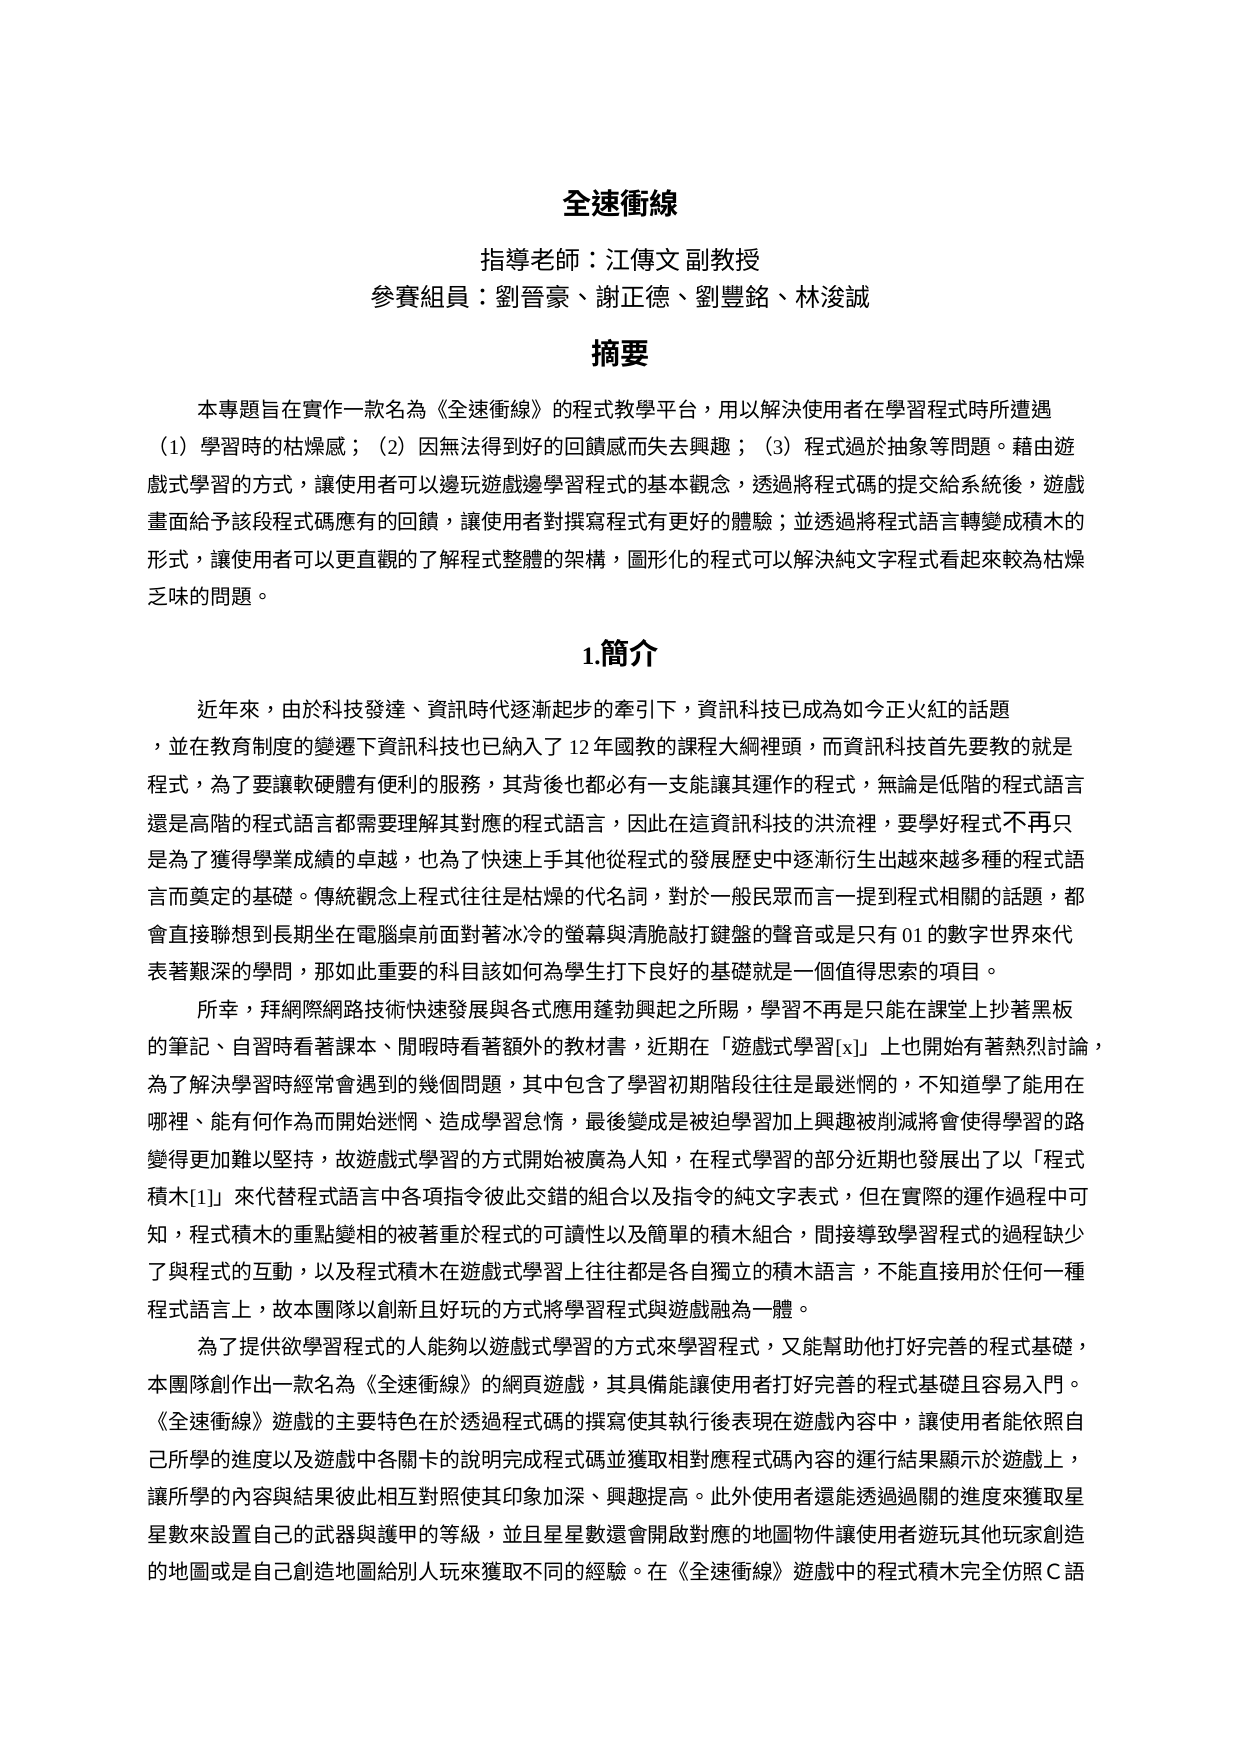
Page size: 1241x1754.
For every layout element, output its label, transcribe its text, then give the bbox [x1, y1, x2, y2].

text 摘要 [148, 314, 1092, 389]
text 全速衝線 [148, 164, 1092, 239]
text 參賽組員：劉晉豪、謝正德、劉豐銘、林浚誠 [148, 277, 1092, 314]
text 本專題旨在實作一款名為《全速衝線》的程式教學平台，用以解決使用者在學習程式時所遭遇（1）學習時的枯燥感；（2）因無法得到好的回饋感而失去興趣；（3）程式過於抽象等問題。藉由遊戲式學習的方式，讓使用者可以邊玩遊戲邊學習程式的基本觀念，透過將程式碼的提交給系統後，遊戲畫面給予該段程式碼應有的回饋，讓使用者對撰寫程式有更好的體驗；並透過將程式語言轉變成積木的形式，讓使用者可以更直觀的了解程式整體的架構，圖形化的程式可以解決純文字程式看起來較為枯燥乏味的問題。 [148, 389, 1092, 614]
text ，並在教育制度的變遷下資訊科技也已納入了12年國教的課程大綱裡頭，而資訊科技首先要教的就是程式，為了要讓軟硬體有便利的服務，其背後也都必有一支能讓其運作的程式，無論是低階的程式語言還是高階的程式語言都需要理解其對應的程式語言，因此在這資訊科技的洪流裡，要學好程式不再只是為了獲得學業成績的卓越，也為了快速上手其他從程式的發展歷史中逐漸衍生出越來越多種的程式語言而奠定的基礎。傳統觀念上程式往往是枯燥的代名詞，對於一般民眾而言一提到程式相關的話題，都會直接聯想到長期坐在電腦桌前面對著冰冷的螢幕與清脆敲打鍵盤的聲音或是只有01的數字世界來代表著艱深的學問，那如此重要的科目該如何為學生打下良好的基礎就是一個值得思索的項目。 [148, 727, 1092, 989]
text 近年來，由於科技發達、資訊時代逐漸起步的牽引下，資訊科技已成為如今正火紅的話題 [148, 689, 1092, 727]
text 所幸，拜網際網路技術快速發展與各式應用蓬勃興起之所賜，學習不再是只能在課堂上抄著黑板的筆記、自習時看著課本、閒暇時看著額外的教材書，近期在「遊戲式學習[x]」上也開始有著熱烈討論，為了解決學習時經常會遇到的幾個問題，其中包含了學習初期階段往往是最迷惘的，不知道學了能用在哪裡、能有何作為而開始迷惘、造成學習怠惰，最後變成是被迫學習加上興趣被削減將會使得學習的路變得更加難以堅持，故遊戲式學習的方式開始被廣為人知，在程式學習的部分近期也發展出了以「程式積木[1]」來代替程式語言中各項指令彼此交錯的組合以及指令的純文字表式，但在實際的運作過程中可知，程式積木的重點變相的被著重於程式的可讀性以及簡單的積木組合，間接導致學習程式的過程缺少了與程式的互動，以及程式積木在遊戲式學習上往往都是各自獨立的積木語言，不能直接用於任何一種程式語言上，故本團隊以創新且好玩的方式將學習程式與遊戲融為一體。 [148, 989, 1092, 1327]
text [148, 1327, 1092, 1589]
text 1.簡介 [148, 614, 1092, 689]
text 指導老師：江傳文 副教授 [148, 239, 1092, 277]
